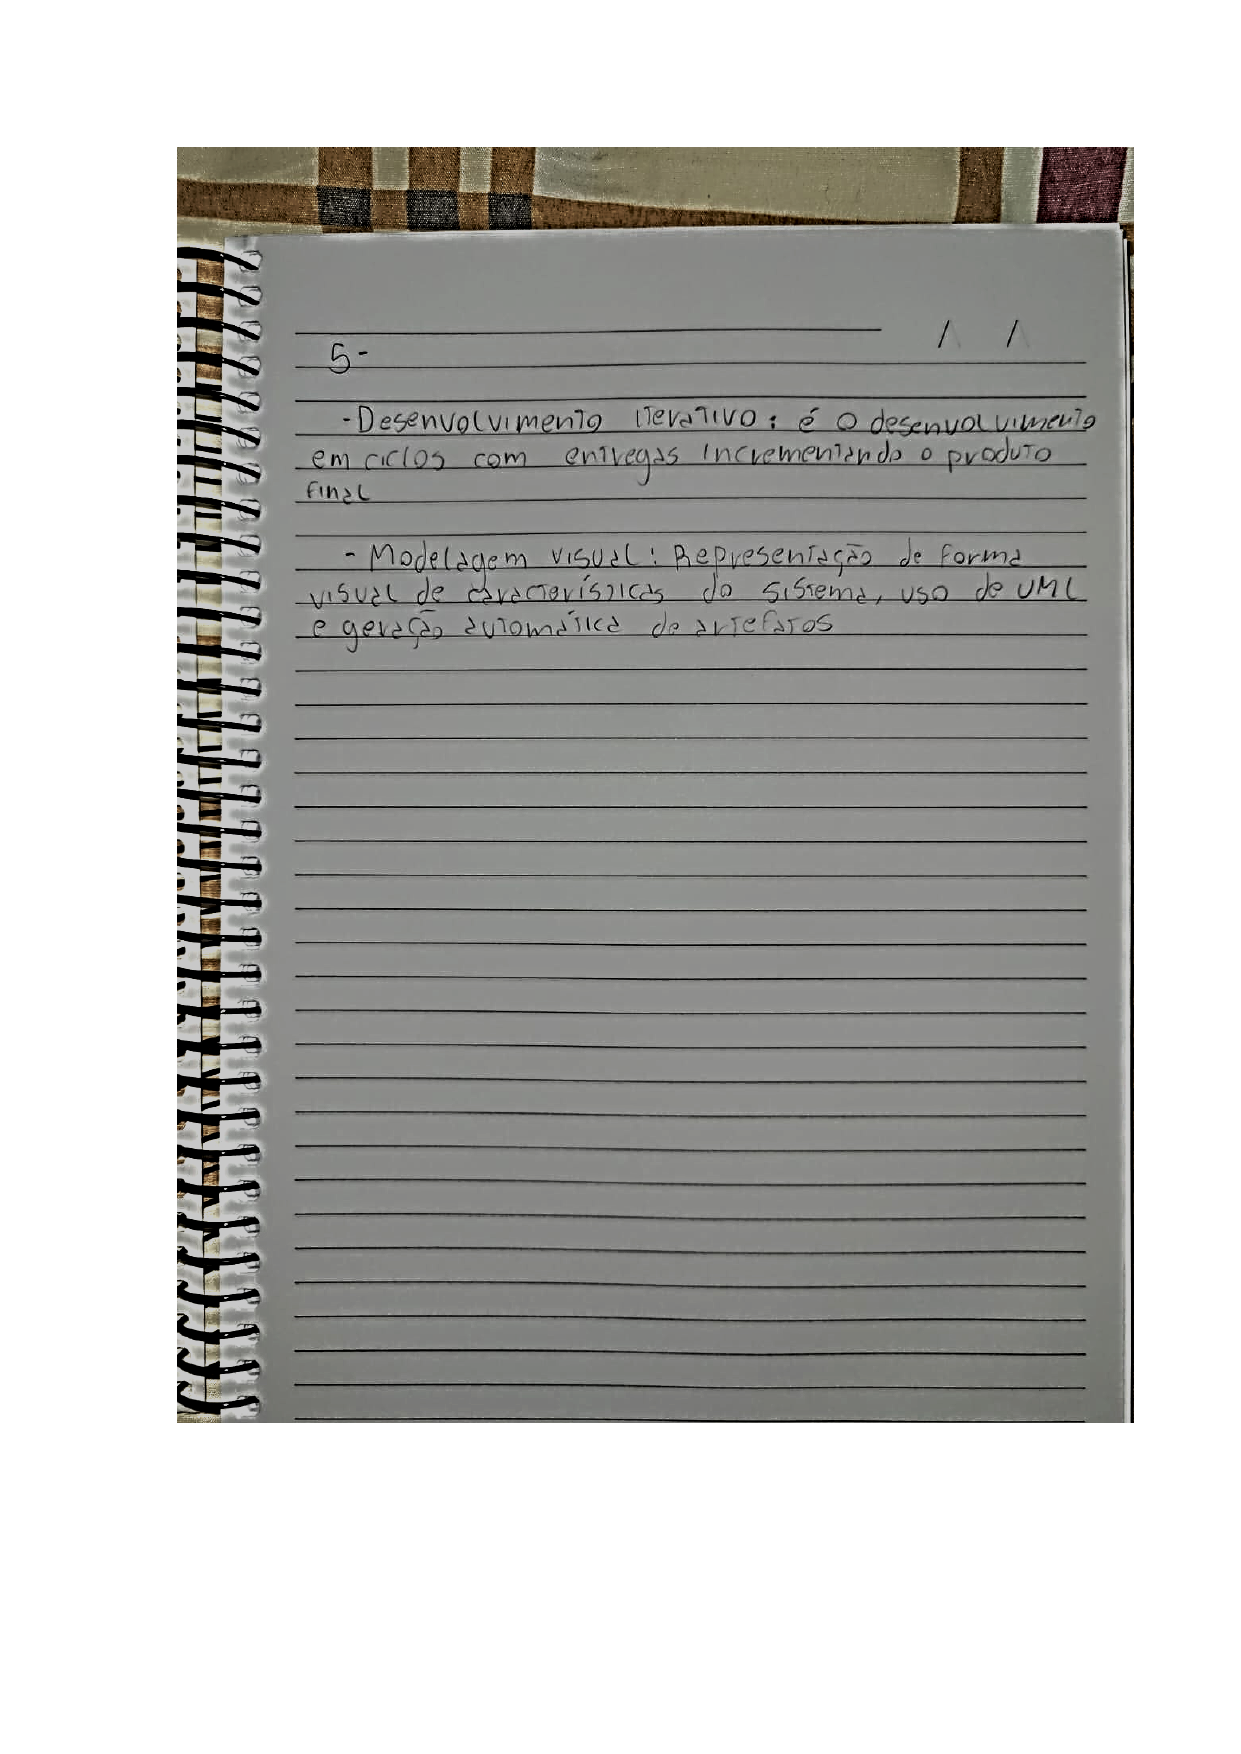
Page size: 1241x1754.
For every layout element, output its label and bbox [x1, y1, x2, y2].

picture [177, 147, 1134, 1423]
